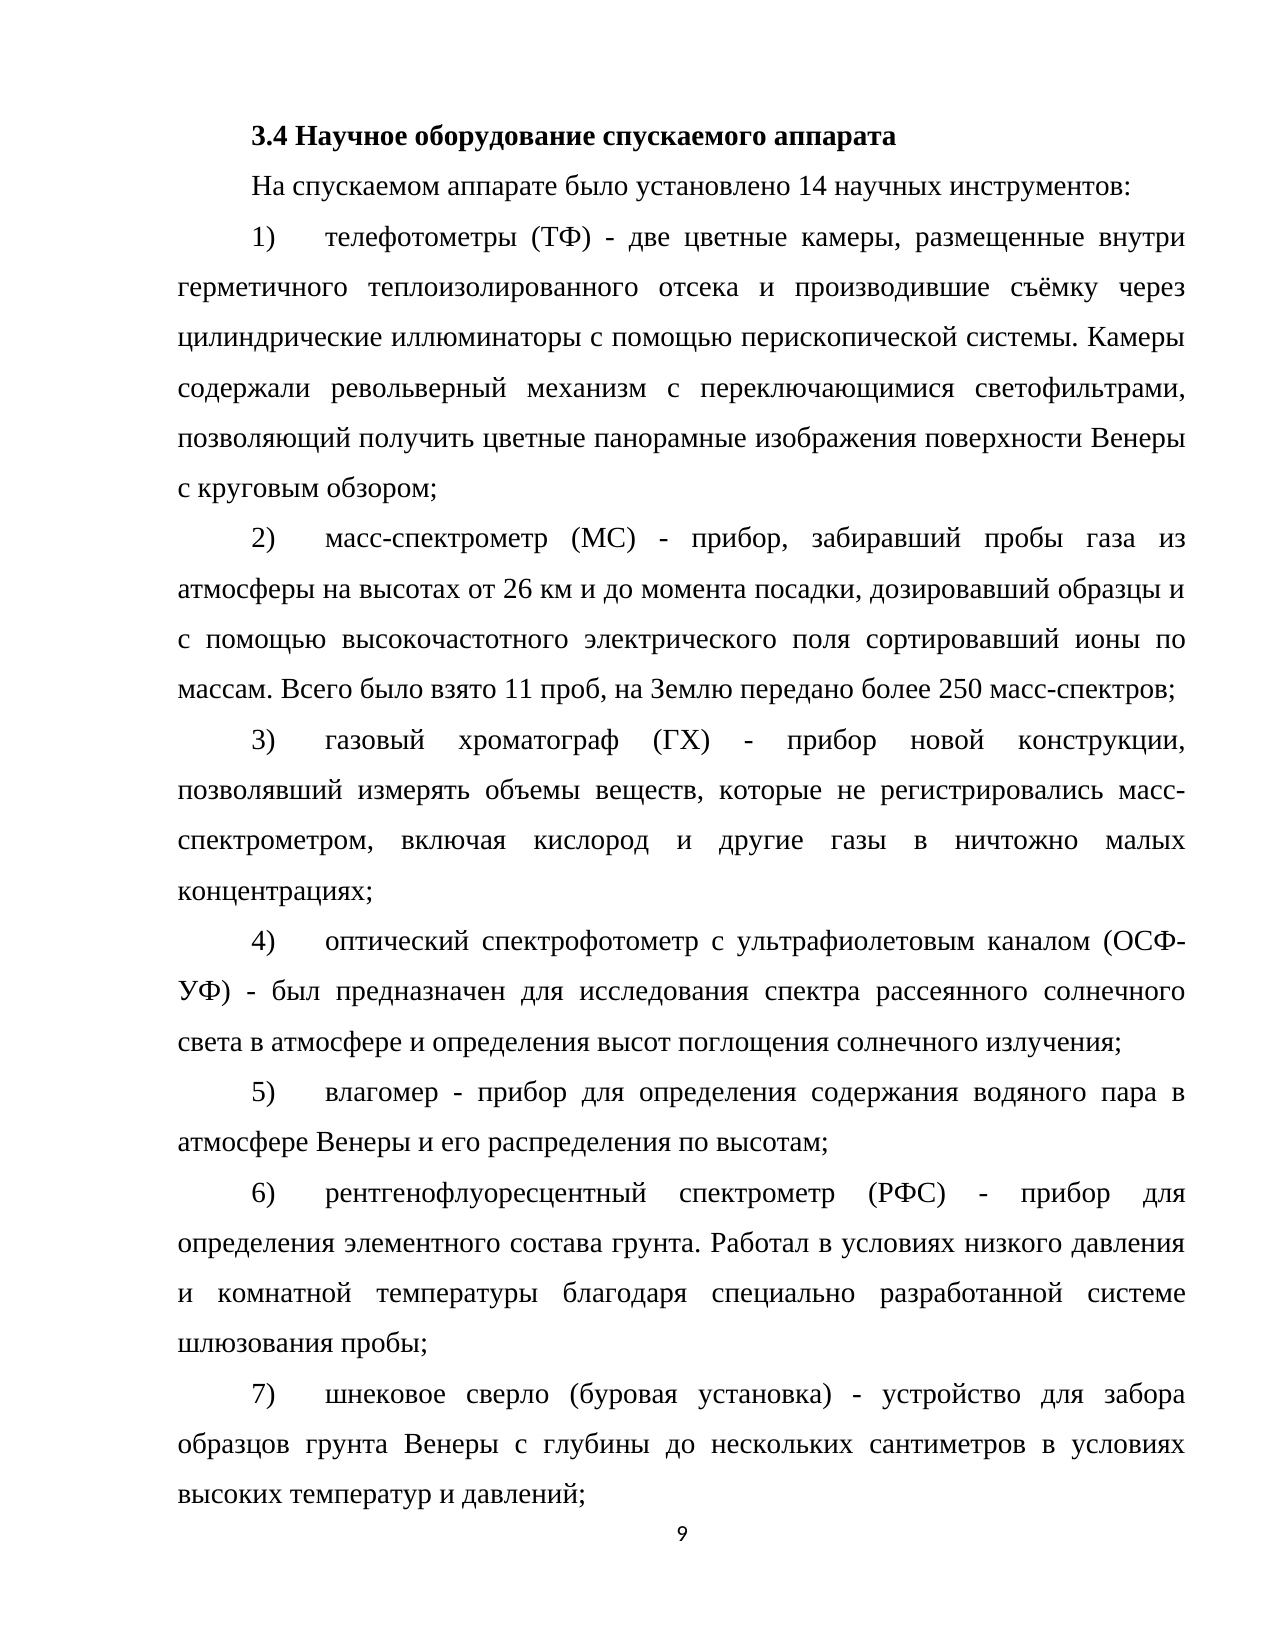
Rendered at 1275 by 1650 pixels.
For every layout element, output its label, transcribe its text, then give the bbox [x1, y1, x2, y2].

list газовый хроматограф (ГХ) - прибор новой конструкции, позволявший измерять объемы веществ, которые не регистрировались масс-спектрометром, включая кислород и другие газы в ничтожно малых концентрациях; [177, 722, 1186, 906]
list рентгенофлуоресцентный спектрометр (РФС) - прибор для определения элементного состава грунта. Работал в условиях низкого давления и комнатной температуры благодаря специально разработанной системе шлюзования пробы; [177, 1175, 1186, 1359]
list масс-спектрометр (МС) - прибор, забиравший пробы газа из атмосферы на высотах от 26 км и до момента посадки, дозировавший образцы и с помощью высокочастотного электрического поля сортировавший ионы по массам. Всего было взято 11 проб, на Землю передано более 250 масс-спектров; [177, 521, 1186, 705]
subtitle 3.4 Научное оборудование спускаемого аппарата [177, 118, 1186, 152]
list оптический спектрофотометр с ультрафиолетовым каналом (ОСФ-УФ) - был предназначен для исследования спектра рассеянного солнечного света в атмосфере и определения высот поглощения солнечного излучения; [177, 923, 1186, 1057]
text На спускаемом аппарате было установлено 14 научных инструментов: [177, 168, 1186, 202]
list шнековое сверло (буровая установка) - устройство для забора образцов грунта Венеры с глубины до нескольких сантиметров в условиях высоких температур и давлений; [177, 1376, 1186, 1510]
list влагомер - прибор для определения содержания водяного пара в атмосфере Венеры и его распределения по высотам; [177, 1074, 1186, 1158]
list телефотометры (ТФ) - две цветные камеры, размещенные внутри герметичного теплоизолированного отсека и производившие съёмку через цилиндрические иллюминаторы с помощью перископической системы. Камеры содержали револьверный механизм с переключающимися светофильтрами, позволяющий получить цветные панорамные изображения поверхности Венеры с круговым обзором; [177, 219, 1186, 504]
